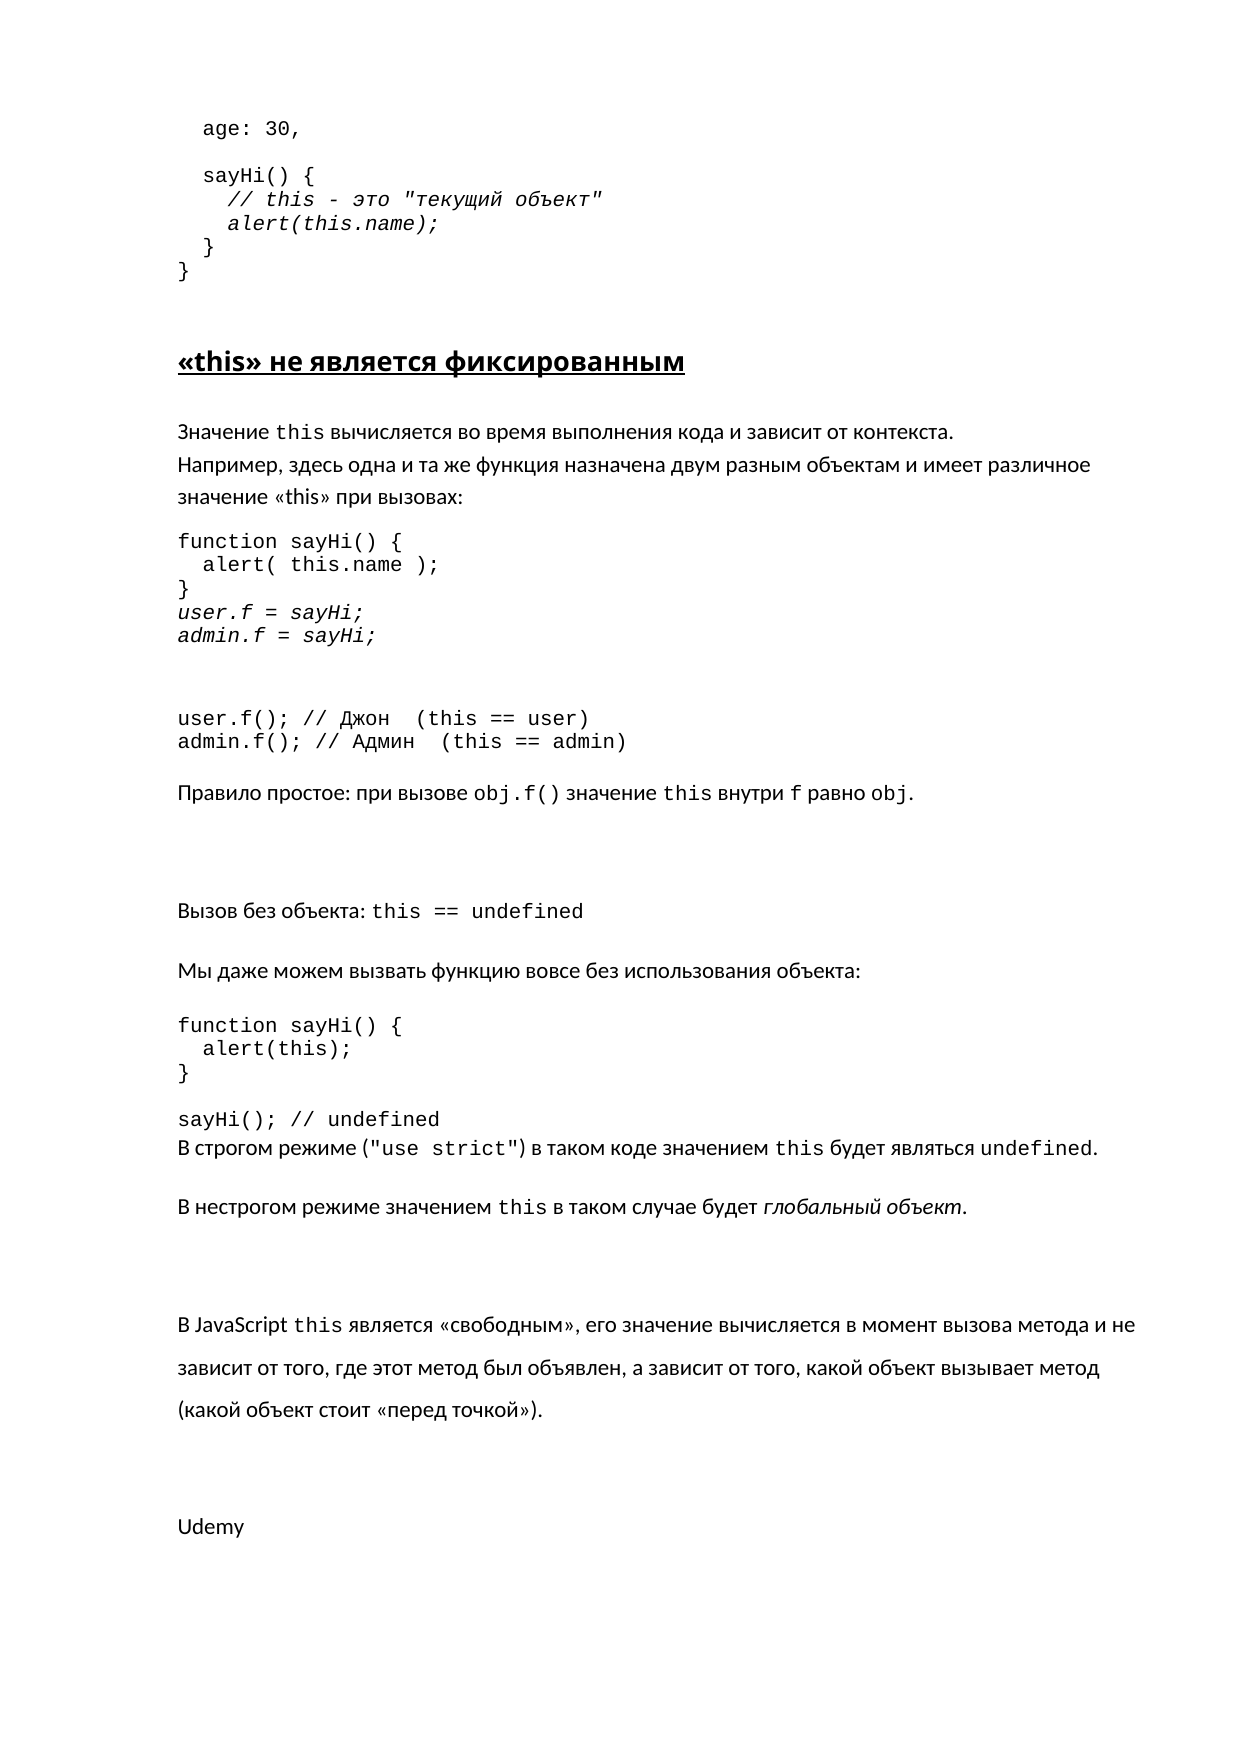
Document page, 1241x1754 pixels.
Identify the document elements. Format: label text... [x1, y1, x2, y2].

subtitle «this» не является фиксированным [177, 342, 1152, 379]
text user.f = sayHi; [177, 602, 1152, 625]
text Вызов без объекта: this == undefined [177, 897, 1152, 925]
text Значение this вычисляется во время выполнения кода и зависит от контекста. [177, 417, 1152, 445]
text sayHi(); // undefined [177, 1109, 1152, 1133]
text Мы даже можем вызвать функцию вовсе без использования объекта: [177, 956, 1152, 984]
text function sayHi() { [177, 1015, 1152, 1038]
text user.f(); // Джон (this == user) [177, 708, 1152, 731]
text Правило простое: при вызове obj.f() значение this внутри f равно obj. [177, 778, 1152, 807]
text alert(this.name); [177, 213, 1152, 236]
text age: 30, [177, 118, 1152, 142]
text sayHi() { [177, 165, 1152, 189]
text } [177, 236, 1152, 260]
text Например, здесь одна и та же функция назначена двум разным объектам и имеет различное значение «this» при вызовах: [177, 450, 1152, 510]
text alert( this.name ); [177, 554, 1152, 578]
text admin.f(); // Админ (this == admin) [177, 731, 1152, 755]
text // this - это "текущий объект" [177, 189, 1152, 213]
text alert(this); [177, 1038, 1152, 1062]
text } [177, 260, 1152, 284]
text В строгом режиме ("use strict") в таком коде значением this будет являться undefined. [177, 1133, 1152, 1162]
text admin.f = sayHi; [177, 625, 1152, 649]
text } [177, 578, 1152, 602]
text Udemy [177, 1512, 1152, 1540]
text В JavaScript this является «свободным», его значение вычисляется в момент вызова метода и не зависит от того, где этот метод был объявлен, а зависит от того, какой объект вызывает метод (какой объект стоит «перед точкой»). [177, 1311, 1152, 1423]
text В нестрогом режиме значением this в таком случае будет глобальный объект. [177, 1192, 1152, 1221]
text } [177, 1062, 1152, 1086]
text function sayHi() { [177, 531, 1152, 554]
